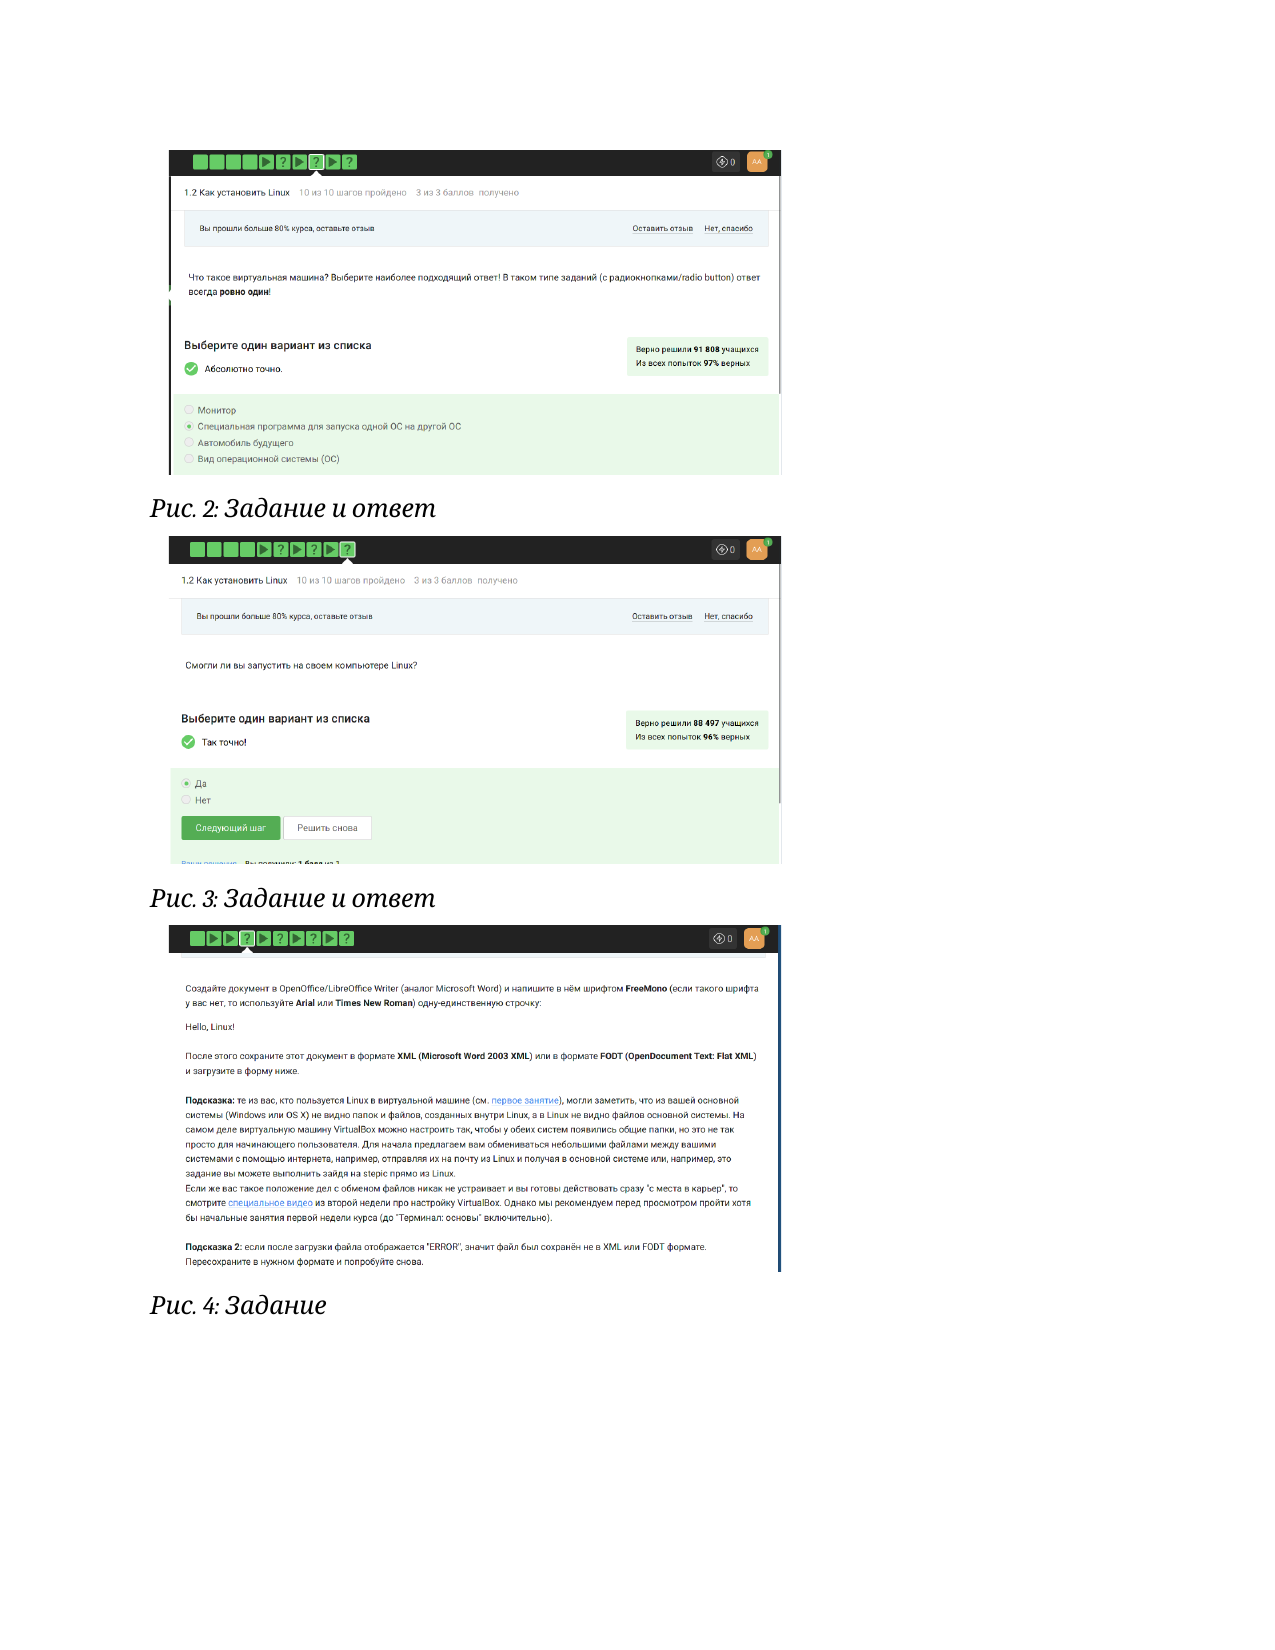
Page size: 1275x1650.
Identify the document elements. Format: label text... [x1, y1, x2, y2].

text Рис. 4: Задание [150, 1292, 1125, 1321]
text Рис. 3: Задание и ответ [150, 884, 1125, 913]
picture [168, 150, 782, 475]
picture [168, 925, 782, 1272]
text Рис. 2: Задание и ответ [150, 495, 1125, 524]
picture [168, 536, 782, 864]
